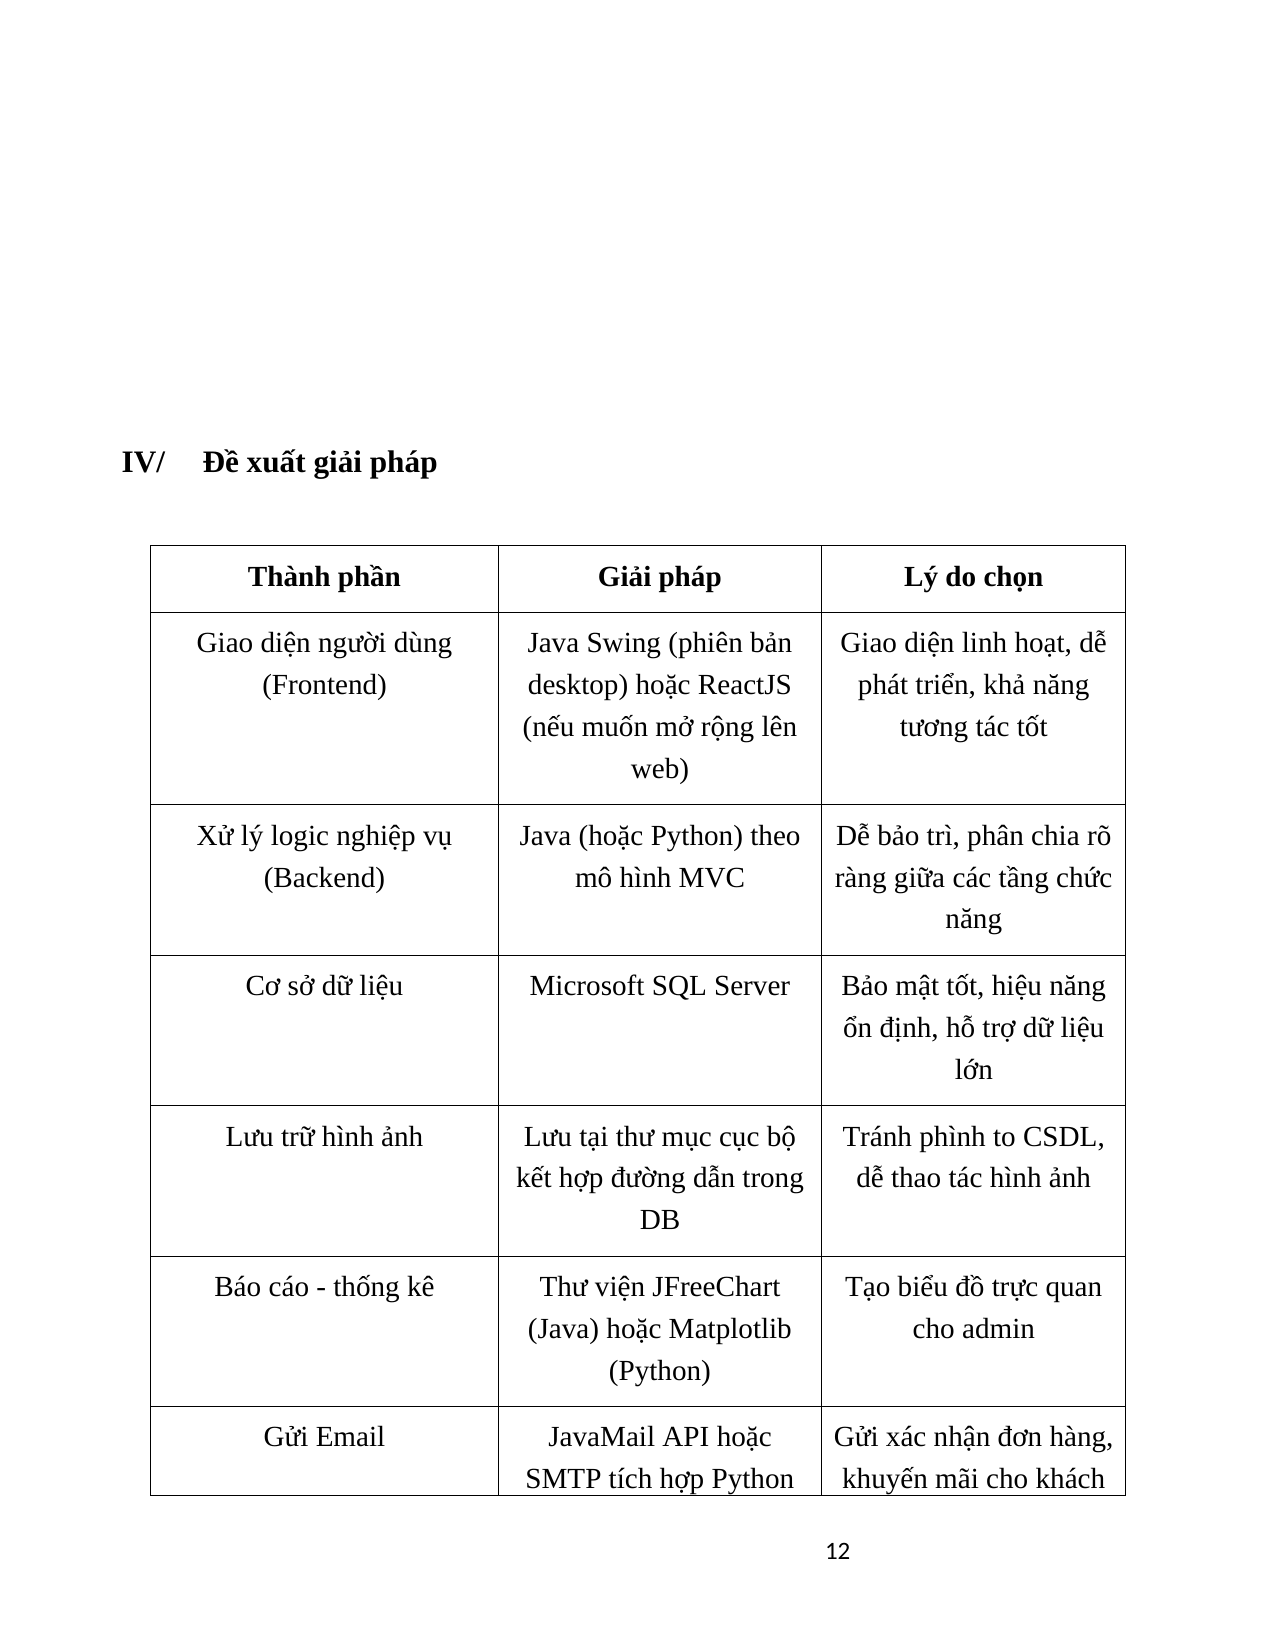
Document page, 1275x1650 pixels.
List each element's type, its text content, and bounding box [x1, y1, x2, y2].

table_cell Tránh phình to CSDL, dễ thao tác hình ảnh [822, 1106, 1125, 1256]
table_cell Xử lý logic nghiệp vụ (Backend) [151, 805, 498, 955]
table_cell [822, 1407, 1125, 1495]
table_cell Dễ bảo trì, phân chia rõ ràng giữa các tầng chức năng [822, 805, 1125, 955]
table_cell Microsoft SQL Server [499, 956, 821, 1105]
table_cell Lưu tại thư mục cục bộ kết hợp đường dẫn trong DB [499, 1106, 821, 1256]
table_cell Bảo mật tốt, hiệu năng ổn định, hỗ trợ dữ liệu lớn [822, 956, 1125, 1105]
table_cell Thư viện JFreeChart (Java) hoặc Matplotlib (Python) [499, 1257, 821, 1406]
table_cell Lưu trữ hình ảnh [151, 1106, 498, 1256]
table_header Thành phần [151, 546, 498, 612]
table_cell Báo cáo - thống kê [151, 1257, 498, 1406]
table_header Lý do chọn [822, 546, 1125, 612]
table_cell Cơ sở dữ liệu [151, 956, 498, 1105]
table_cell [499, 1407, 821, 1495]
table_header Giải pháp [499, 546, 821, 612]
table_cell Java (hoặc Python) theo mô hình MVC [499, 805, 821, 955]
table_cell Gửi Email [151, 1407, 498, 1495]
table_cell Java Swing (phiên bản desktop) hoặc ReactJS (nếu muốn mở rộng lên web) [499, 613, 821, 804]
table_cell Tạo biểu đồ trực quan cho admin [822, 1257, 1125, 1406]
list Đề xuất giải pháp [165, 443, 1125, 479]
table_cell Giao diện người dùng (Frontend) [151, 613, 498, 804]
table_cell Giao diện linh hoạt, dễ phát triển, khả năng tương tác tốt [822, 613, 1125, 804]
